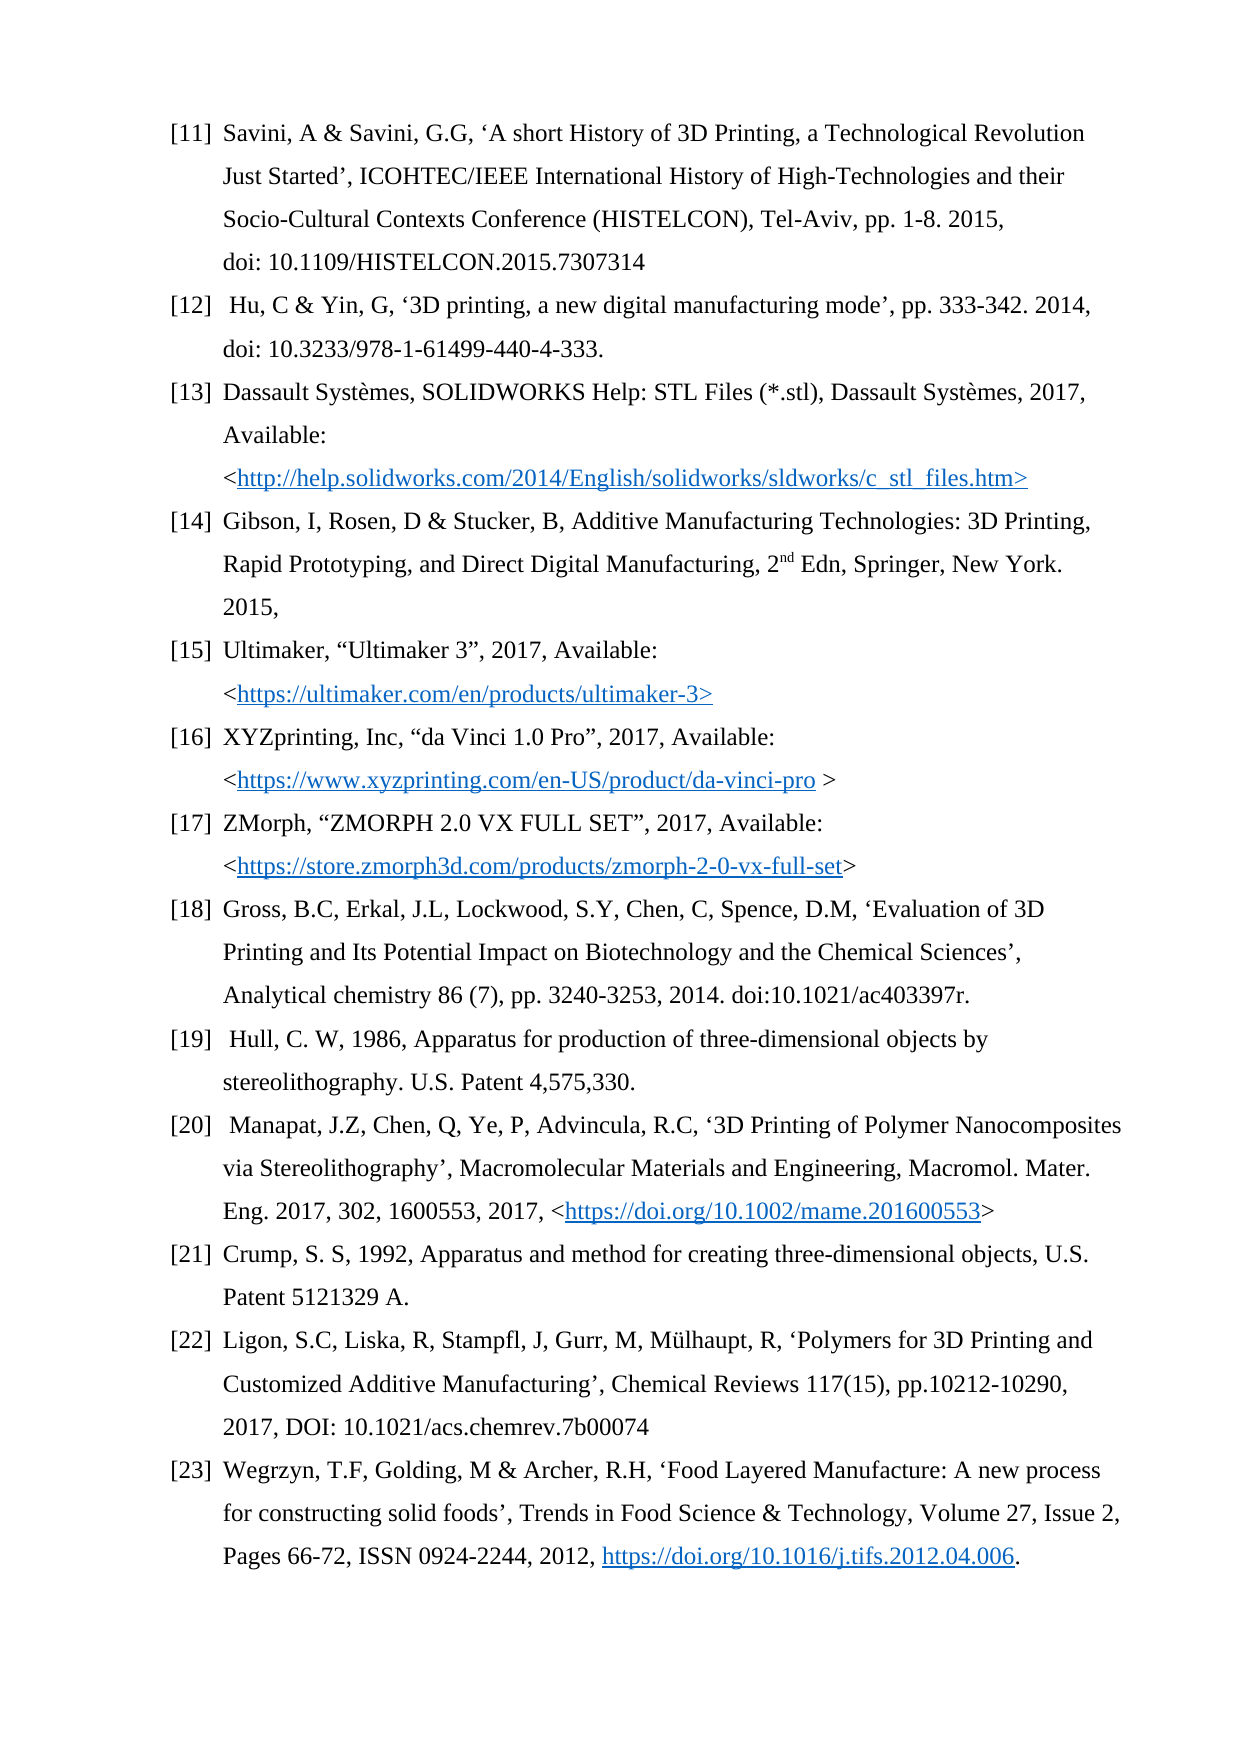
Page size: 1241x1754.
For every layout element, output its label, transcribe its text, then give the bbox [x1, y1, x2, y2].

list Wegrzyn, T.F, Golding, M & Archer, R.H, ‘Food Layered Manufacture: A new process for constructing solid foods’, Trends in Food Science & Technology, Volume 27, Issue 2, Pages 66-72, ISSN 0924-2244, 2012, https://doi.org/10.1016/j.tifs.2012.04.006. [170, 1455, 1122, 1570]
list Dassault Systèmes, SOLIDWORKS Help: STL Files (*.stl), Dassault Systèmes, 2017, [170, 377, 1122, 406]
list Ligon, S.C, Liska, R, Stampfl, J, Gurr, M, Mülhaupt, R, ‘Polymers for 3D Printing and Customized Additive Manufacturing’, Chemical Reviews 117(15), pp.10212-10290, 2017, DOI: 10.1021/acs.chemrev.7b00074 [170, 1326, 1122, 1441]
list XYZprinting, Inc, “da Vinci 1.0 Pro”, 2017, Available: <https://www.xyzprinting.com/en-US/product/da-vinci-pro > [170, 722, 1122, 794]
list doi: 10.1109/HISTELCON.2015.7307314 [223, 247, 1122, 276]
list Hull, C. W, 1986, Apparatus for production of three-dimensional objects by stereolithography. U.S. Patent 4,575,330. [170, 1024, 1122, 1096]
list ZMorph, “ZMORPH 2.0 VX FULL SET”, 2017, Available: <https://store.zmorph3d.com/products/zmorph-2-0-vx-full-set> [170, 808, 1122, 880]
list Gross, B.C, Erkal, J.L, Lockwood, S.Y, Chen, C, Spence, D.M, ‘Evaluation of 3D Printing and Its Potential Impact on Biotechnology and the Chemical Sciences’, Analytical chemistry 86 (7), pp. 3240-3253, 2014. doi:10.1021/ac403397r. [170, 894, 1122, 1009]
list Hu, C & Yin, G, ‘3D printing, a new digital manufacturing mode’, pp. 333-342. 2014, doi: 10.3233/978-1-61499-440-4-333. [170, 291, 1122, 362]
list Savini, A & Savini, G.G, ‘A short History of 3D Printing, a Technological Revolution Just Started’, ICOHTEC/IEEE International History of High-Technologies and their Socio-Cultural Contexts Conference (HISTELCON), Tel-Aviv, pp. 1-8. 2015, [170, 118, 1122, 233]
list Manapat, J.Z, Chen, Q, Ye, P, Advincula, R.C, ‘3D Printing of Polymer Nanocomposites via Stereolithography’, Macromolecular Materials and Engineering, Macromol. Mater. Eng. 2017, 302, 1600553, 2017, <https://doi.org/10.1002/mame.201600553> [170, 1110, 1122, 1225]
list Gibson, I, Rosen, D & Stucker, B, Additive Manufacturing Technologies: 3D Printing, Rapid Prototyping, and Direct Digital Manufacturing, 2nd Edn, Springer, New York. 2015, [170, 506, 1122, 621]
list Ultimaker, “Ultimaker 3”, 2017, Available: <https://ultimaker.com/en/products/ultimaker-3> [170, 636, 1122, 707]
list Available: <http://help.solidworks.com/2014/English/solidworks/sldworks/c_stl_files.htm> [223, 420, 1122, 492]
list Crump, S. S, 1992, Apparatus and method for creating three-dimensional objects, U.S. Patent 5121329 A. [170, 1239, 1122, 1311]
